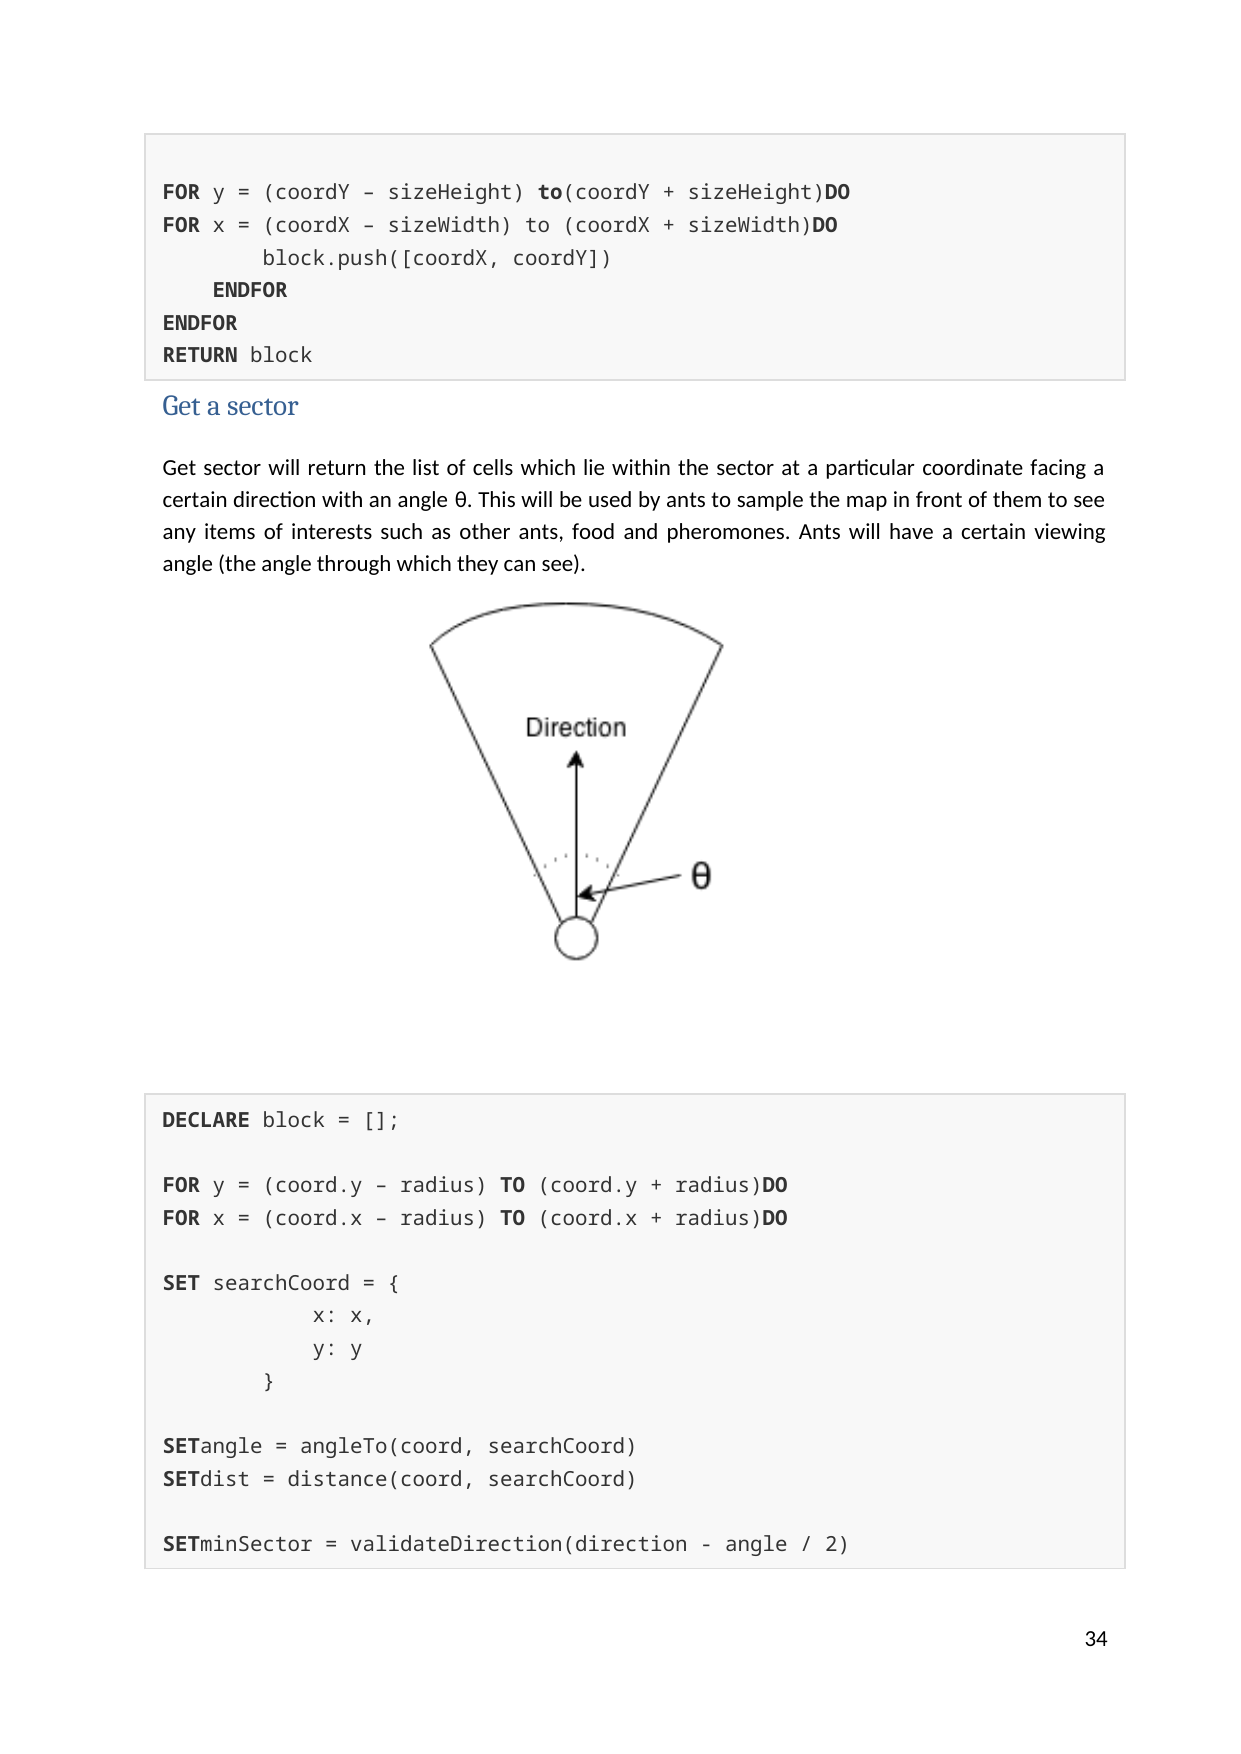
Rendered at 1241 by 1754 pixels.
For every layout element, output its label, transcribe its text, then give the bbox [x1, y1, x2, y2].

text FOR y = (coord.y – radius) TO (coord.y + radius)DO [146, 1158, 1124, 1191]
text SETdist = distance(coord, searchCoord) [146, 1452, 1124, 1484]
text FOR x = (coord.x – radius) TO (coord.x + radius)DO [146, 1191, 1124, 1223]
text DECLARE block = []; [146, 1095, 1124, 1126]
text } [146, 1354, 1124, 1386]
text SET searchCoord = { [146, 1256, 1124, 1289]
text RETURN block [146, 328, 1124, 379]
text SETminSector = validateDirection(direction - angle / 2) [146, 1517, 1124, 1568]
picture [428, 601, 730, 971]
text FOR y = (coordY – sizeHeight) to(coordY + sizeHeight)DO [146, 166, 1124, 198]
text block.push([coordX, coordY]) [146, 231, 1124, 263]
text Get sector will return the list of cells which lie within the sector at a particular coordinate facing a certain direction with an angle θ. This will be used by ants to sample the map in front of them to see any items of interests such as other ants, food and pheromones. Ants will have a certain viewing angle (the angle through which they can see). [162, 453, 1107, 577]
subtitle Get a sector [162, 389, 1107, 423]
text ENDFOR [146, 296, 1124, 328]
text SETangle = angleTo(coord, searchCoord) [146, 1419, 1124, 1452]
text y: y [146, 1321, 1124, 1354]
text x: x, [146, 1289, 1124, 1321]
text FOR x = (coordX – sizeWidth) to (coordX + sizeWidth)DO [146, 198, 1124, 231]
text ENDFOR [146, 263, 1124, 296]
